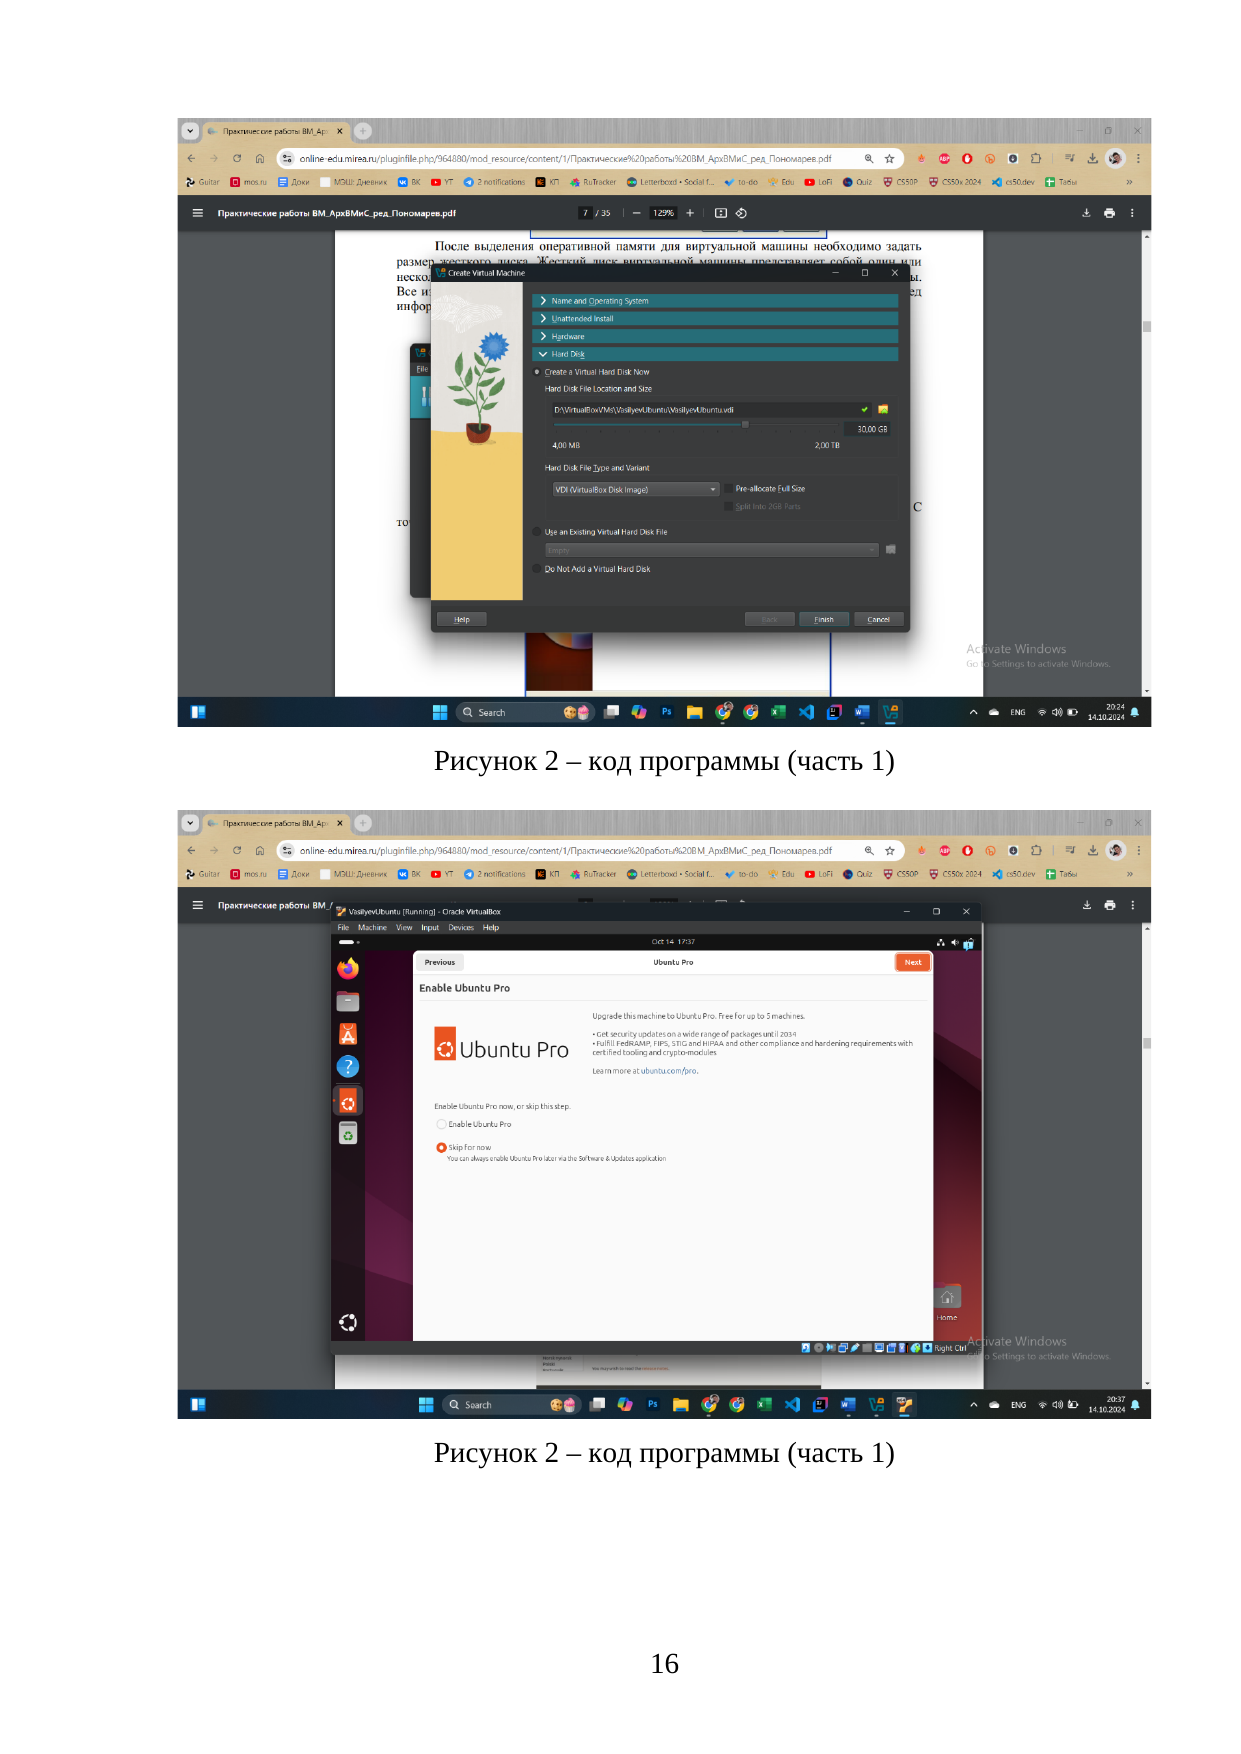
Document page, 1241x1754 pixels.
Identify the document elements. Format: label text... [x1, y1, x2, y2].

picture [177, 810, 1152, 1419]
text Рисунок 2 – код программы (часть 1) [177, 743, 1152, 777]
picture [177, 118, 1152, 727]
text Рисунок 2 – код программы (часть 1) [177, 1436, 1152, 1469]
